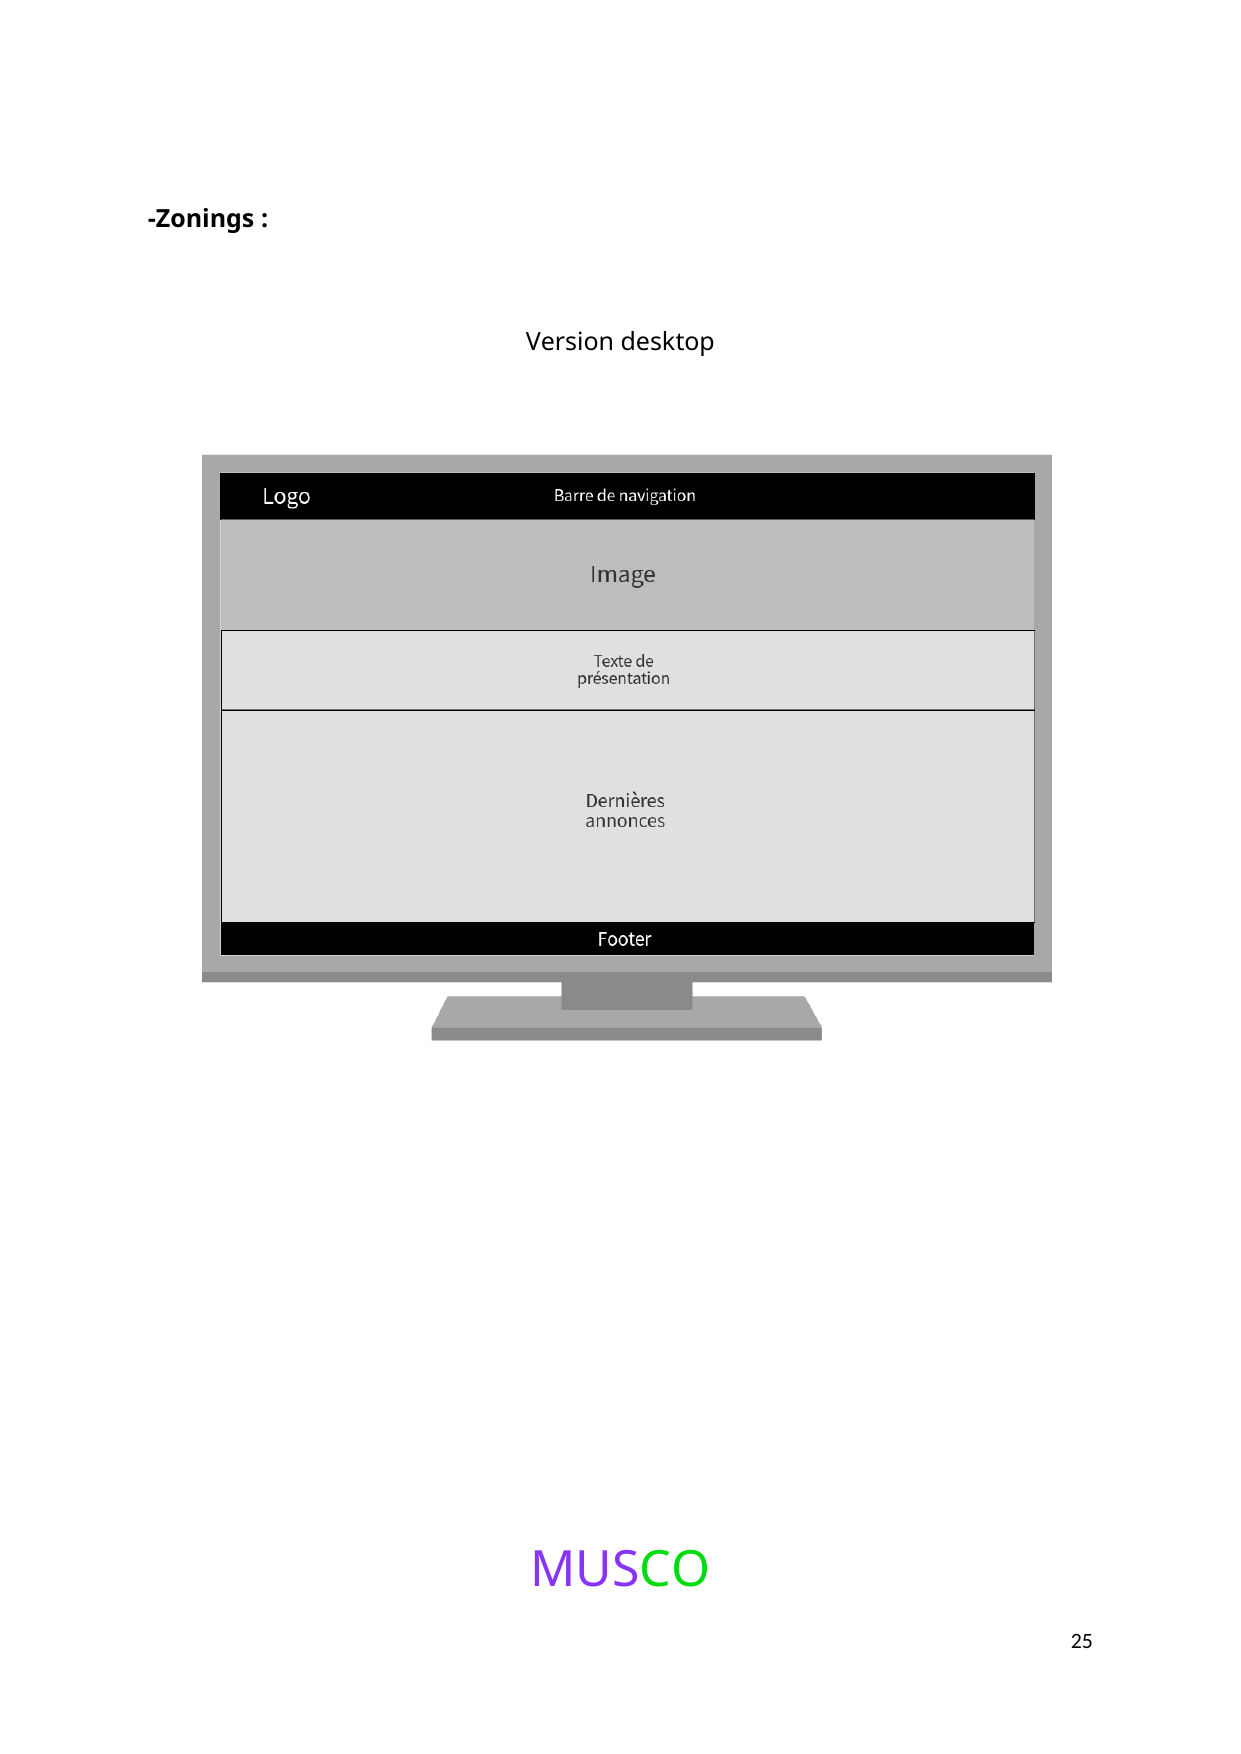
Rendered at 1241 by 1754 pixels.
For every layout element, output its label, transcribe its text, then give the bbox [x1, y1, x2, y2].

text -Zonings : [148, 200, 1093, 234]
text Version desktop [148, 324, 1093, 358]
text MUSCO [148, 1533, 1093, 1601]
picture [146, 447, 1092, 1129]
